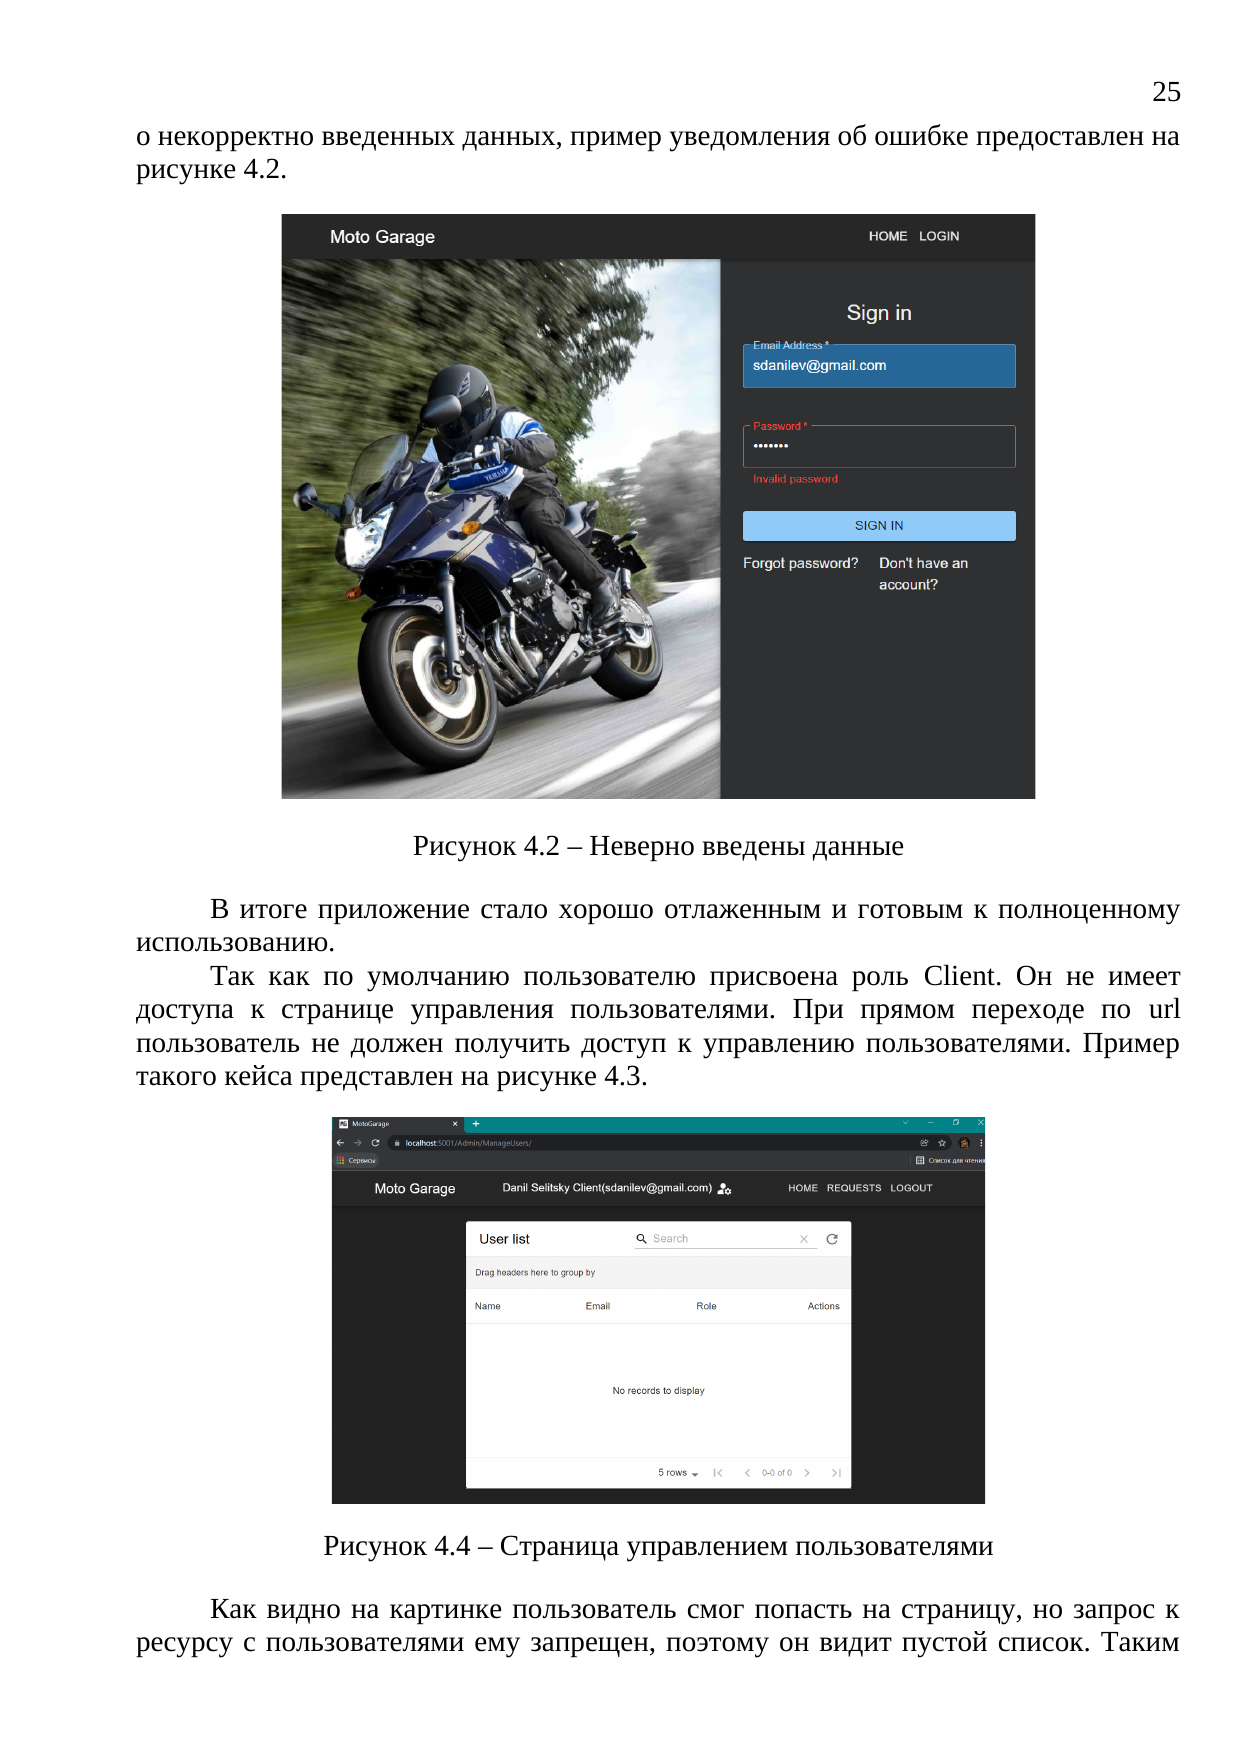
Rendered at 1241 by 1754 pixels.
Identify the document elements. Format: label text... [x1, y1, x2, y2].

text Рисунок 4.4 – Страница управлением пользователями [136, 1528, 1181, 1562]
text В итоге приложение стало хорошо отлаженным и готовым к полноценному использованию. [136, 891, 1181, 958]
text Так как по умолчанию пользователю присвоена роль Client. Он не имеет доступа к странице управления пользователями. При прямом переходе по url пользователь не должен получить доступ к управлению пользователями. Пример такого кейса представлен на рисунке 4.3. [136, 958, 1181, 1092]
text Рисунок 4.2 – Неверно введены данные [136, 828, 1181, 862]
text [136, 118, 1181, 185]
picture [331, 1117, 986, 1504]
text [136, 1591, 1181, 1658]
picture [281, 214, 1036, 799]
